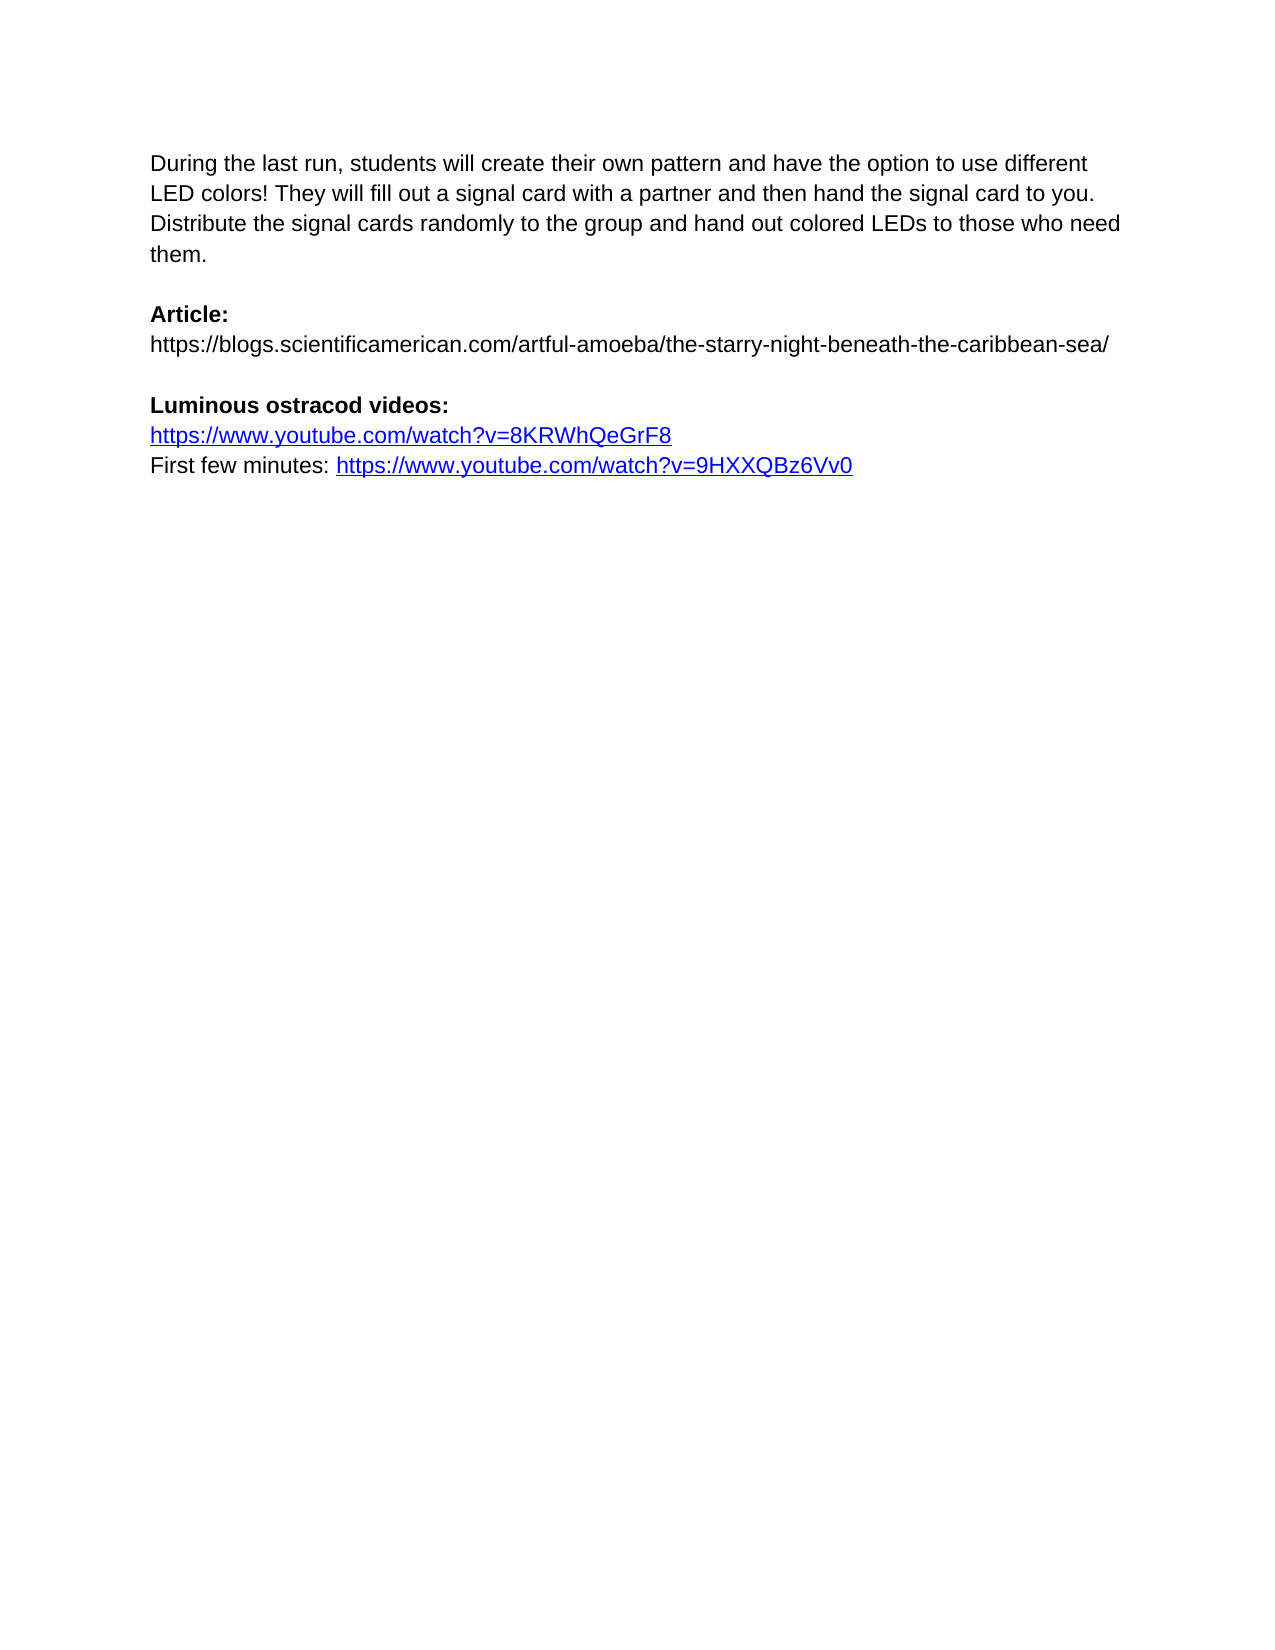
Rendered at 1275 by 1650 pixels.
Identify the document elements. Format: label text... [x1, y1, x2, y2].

text https://www.youtube.com/watch?v=8KRWhQeGrF8 [150, 422, 1125, 448]
text Luminous ostracod videos: [150, 392, 1125, 418]
text During the last run, students will create their own pattern and have the option to use different LED colors! They will fill out a signal card with a partner and then hand the signal card to you. Distribute the signal cards randomly to the group and hand out colored LEDs to those who need them. [150, 150, 1125, 267]
text Article: [150, 301, 1125, 327]
text First few minutes: https://www.youtube.com/watch?v=9HXXQBz6Vv0 [150, 452, 1125, 478]
text https://blogs.scientificamerican.com/artful-amoeba/the-starry-night-beneath-the-caribbean-sea/ [150, 331, 1125, 358]
